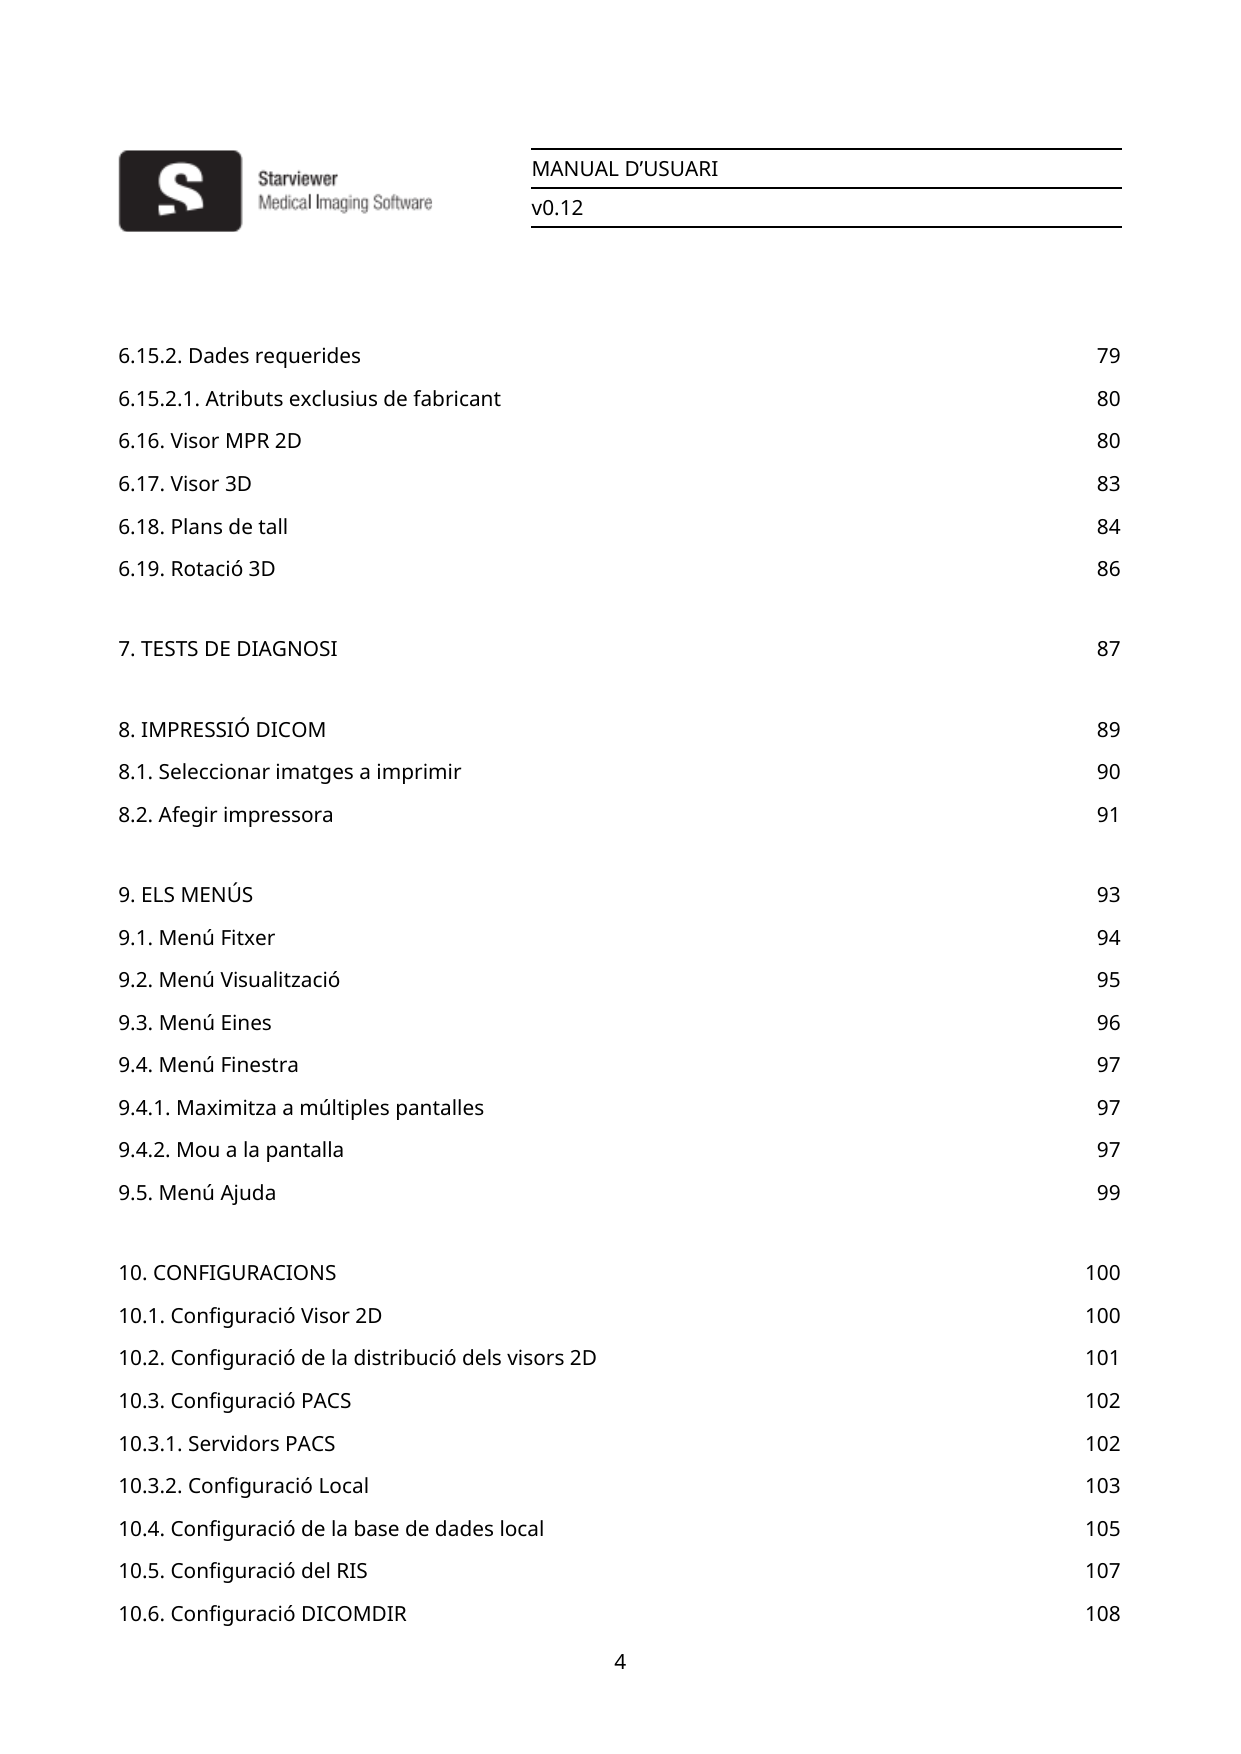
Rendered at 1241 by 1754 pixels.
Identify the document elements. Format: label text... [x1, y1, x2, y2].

text 9.4.2. Mou a la pantalla 97 [118, 1136, 1122, 1164]
text 6.15.2. Dades requerides 79 [118, 341, 1122, 370]
text 8.1. Seleccionar imatges a imprimir 90 [118, 757, 1122, 786]
text 6.16. Visor MPR 2D 80 [118, 427, 1122, 455]
text 6.18. Plans de tall 84 [118, 512, 1122, 540]
text 9.5. Menú Ajuda 99 [118, 1178, 1122, 1207]
text 10.4. Configuració de la base de dades local 105 [118, 1514, 1122, 1542]
text 9.2. Menú Visualització 95 [118, 965, 1122, 994]
text 9.4.1. Maximitza a múltiples pantalles 97 [118, 1093, 1122, 1121]
text 10.5. Configuració del RIS 107 [118, 1557, 1122, 1585]
text 9.1. Menú Fitxer 94 [118, 923, 1122, 951]
text 10.3.2. Configuració Local 103 [118, 1471, 1122, 1500]
text 10.1. Configuració Visor 2D 100 [118, 1301, 1122, 1329]
text 6.19. Rotació 3D 86 [118, 554, 1122, 583]
text 10.2. Configuració de la distribució dels visors 2D 101 [118, 1343, 1122, 1372]
text 10. Configuracions 100 [118, 1258, 1122, 1287]
text 10.6. Configuració DICOMDIR 108 [118, 1599, 1122, 1628]
text 9.4. Menú Finestra 97 [118, 1050, 1122, 1079]
text 9.3. Menú Eines 96 [118, 1008, 1122, 1036]
text 7. Tests de diagnosi 87 [118, 634, 1122, 663]
text 6.15.2.1. Atributs exclusius de fabricant 80 [118, 384, 1122, 412]
text 9. Els menús 93 [118, 880, 1122, 908]
text 8. Impressió DICOM 89 [118, 715, 1122, 743]
text 6.17. Visor 3D 83 [118, 469, 1122, 498]
text 8.2. Afegir impressora 91 [118, 800, 1122, 828]
text 10.3.1. Servidors PACS 102 [118, 1429, 1122, 1457]
text 10.3. Configuració PACS 102 [118, 1386, 1122, 1414]
